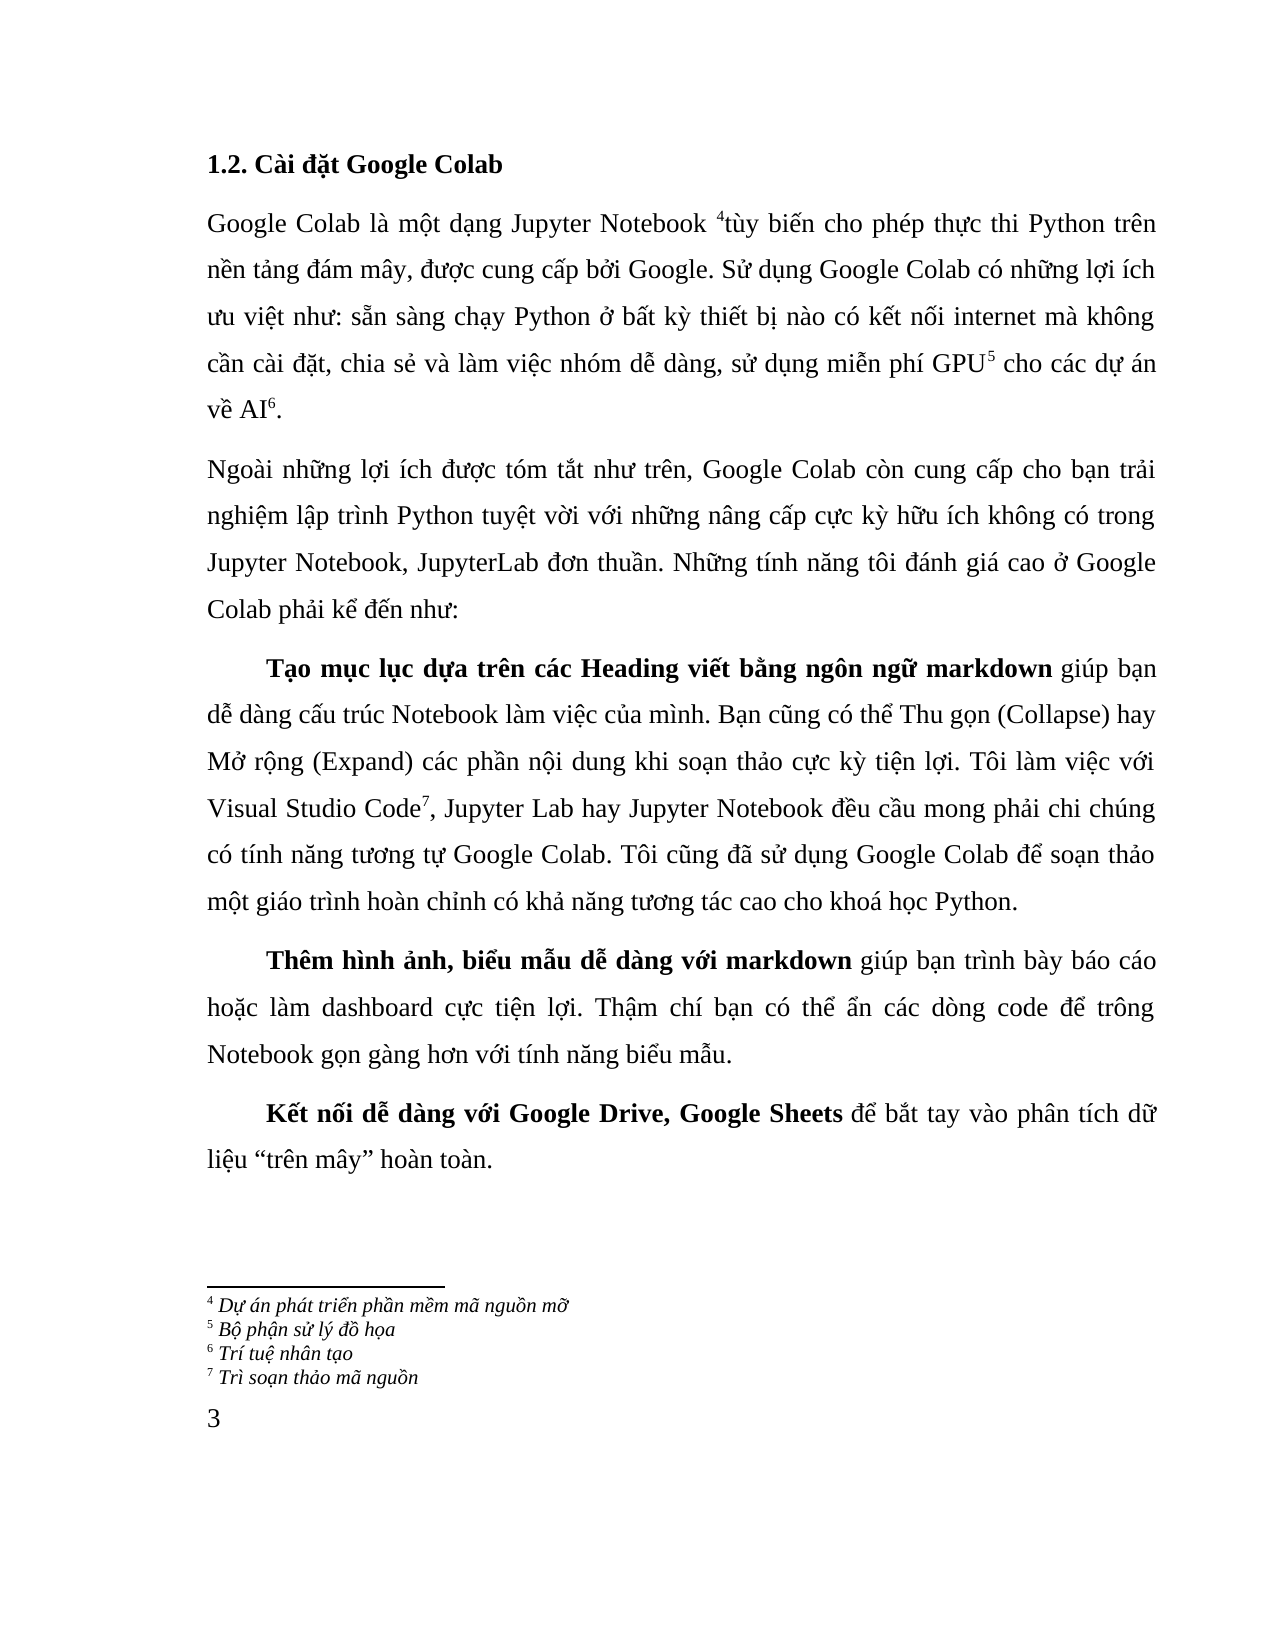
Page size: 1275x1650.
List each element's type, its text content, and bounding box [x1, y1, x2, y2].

text Tạo mục lục dựa trên các Heading viết bằng ngôn ngữ markdown giúp bạn dễ dàng cấu trúc Notebook làm việc của mình. Bạn cũng có thể Thu gọn (Collapse) hay Mở rộng (Expand) các phần nội dung khi soạn thảo cực kỳ tiện lợi. Tôi làm việc với Visual Studio Code, Jupyter Lab hay Jupyter Notebook đều cầu mong phải chi chúng có tính năng tương tự Google Colab. Tôi cũng đã sử dụng Google Colab để soạn thảo một giáo trình hoàn chỉnh có khả năng tương tác cao cho khoá học Python. [207, 652, 1157, 916]
text Thêm hình ảnh, biểu mẫu dễ dàng với markdown giúp bạn trình bày báo cáo hoặc làm dashboard cực tiện lợi. Thậm chí bạn có thể ẩn các dòng code để trông Notebook gọn gàng hơn với tính năng biểu mẫu. [207, 944, 1157, 1069]
text Kết nối dễ dàng với Google Drive, Google Sheets để bắt tay vào phân tích dữ liệu “trên mây” hoàn toàn. [207, 1097, 1157, 1175]
text Google Colab là một dạng Jupyter Notebook tùy biến cho phép thực thi Python trên nền tảng đám mây, được cung cấp bởi Google. Sử dụng Google Colab có những lợi ích ưu việt như: sẵn sàng chạy Python ở bất kỳ thiết bị nào có kết nối internet mà không cần cài đặt, chia sẻ và làm việc nhóm dễ dàng, sử dụng miễn phí GPU cho các dự án về AI. [207, 207, 1157, 425]
subtitle 1.2. Cài đặt Google Colab [207, 148, 1157, 179]
text Ngoài những lợi ích được tóm tắt như trên, Google Colab còn cung cấp cho bạn trải nghiệm lập trình Python tuyệt vời với những nâng cấp cực kỳ hữu ích không có trong Jupyter Notebook, JupyterLab đơn thuần. Những tính năng tôi đánh giá cao ở Google Colab phải kể đến như: [207, 453, 1157, 624]
